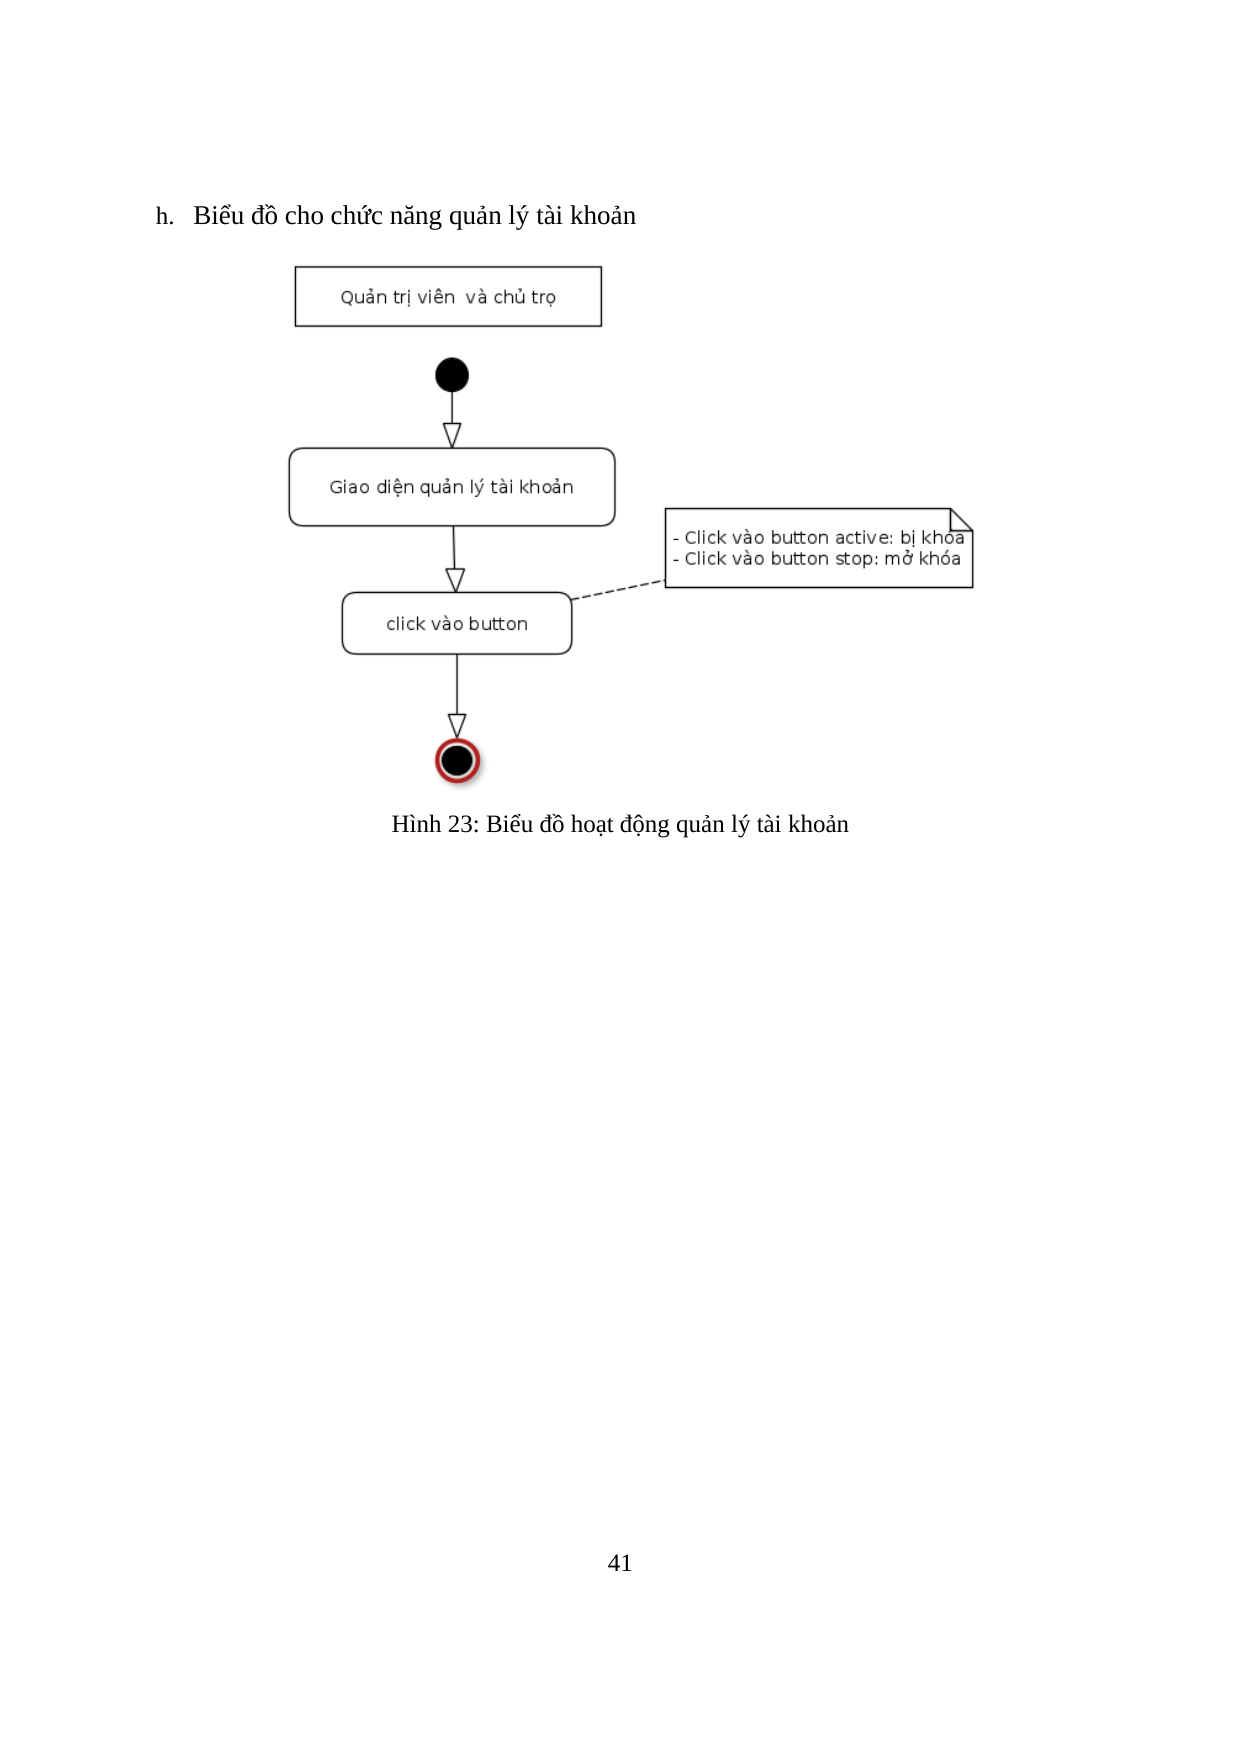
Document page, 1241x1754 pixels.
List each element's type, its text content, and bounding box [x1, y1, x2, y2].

list h. Biểu đồ cho chức năng quản lý tài khoản [156, 199, 1122, 231]
picture [216, 243, 1024, 804]
